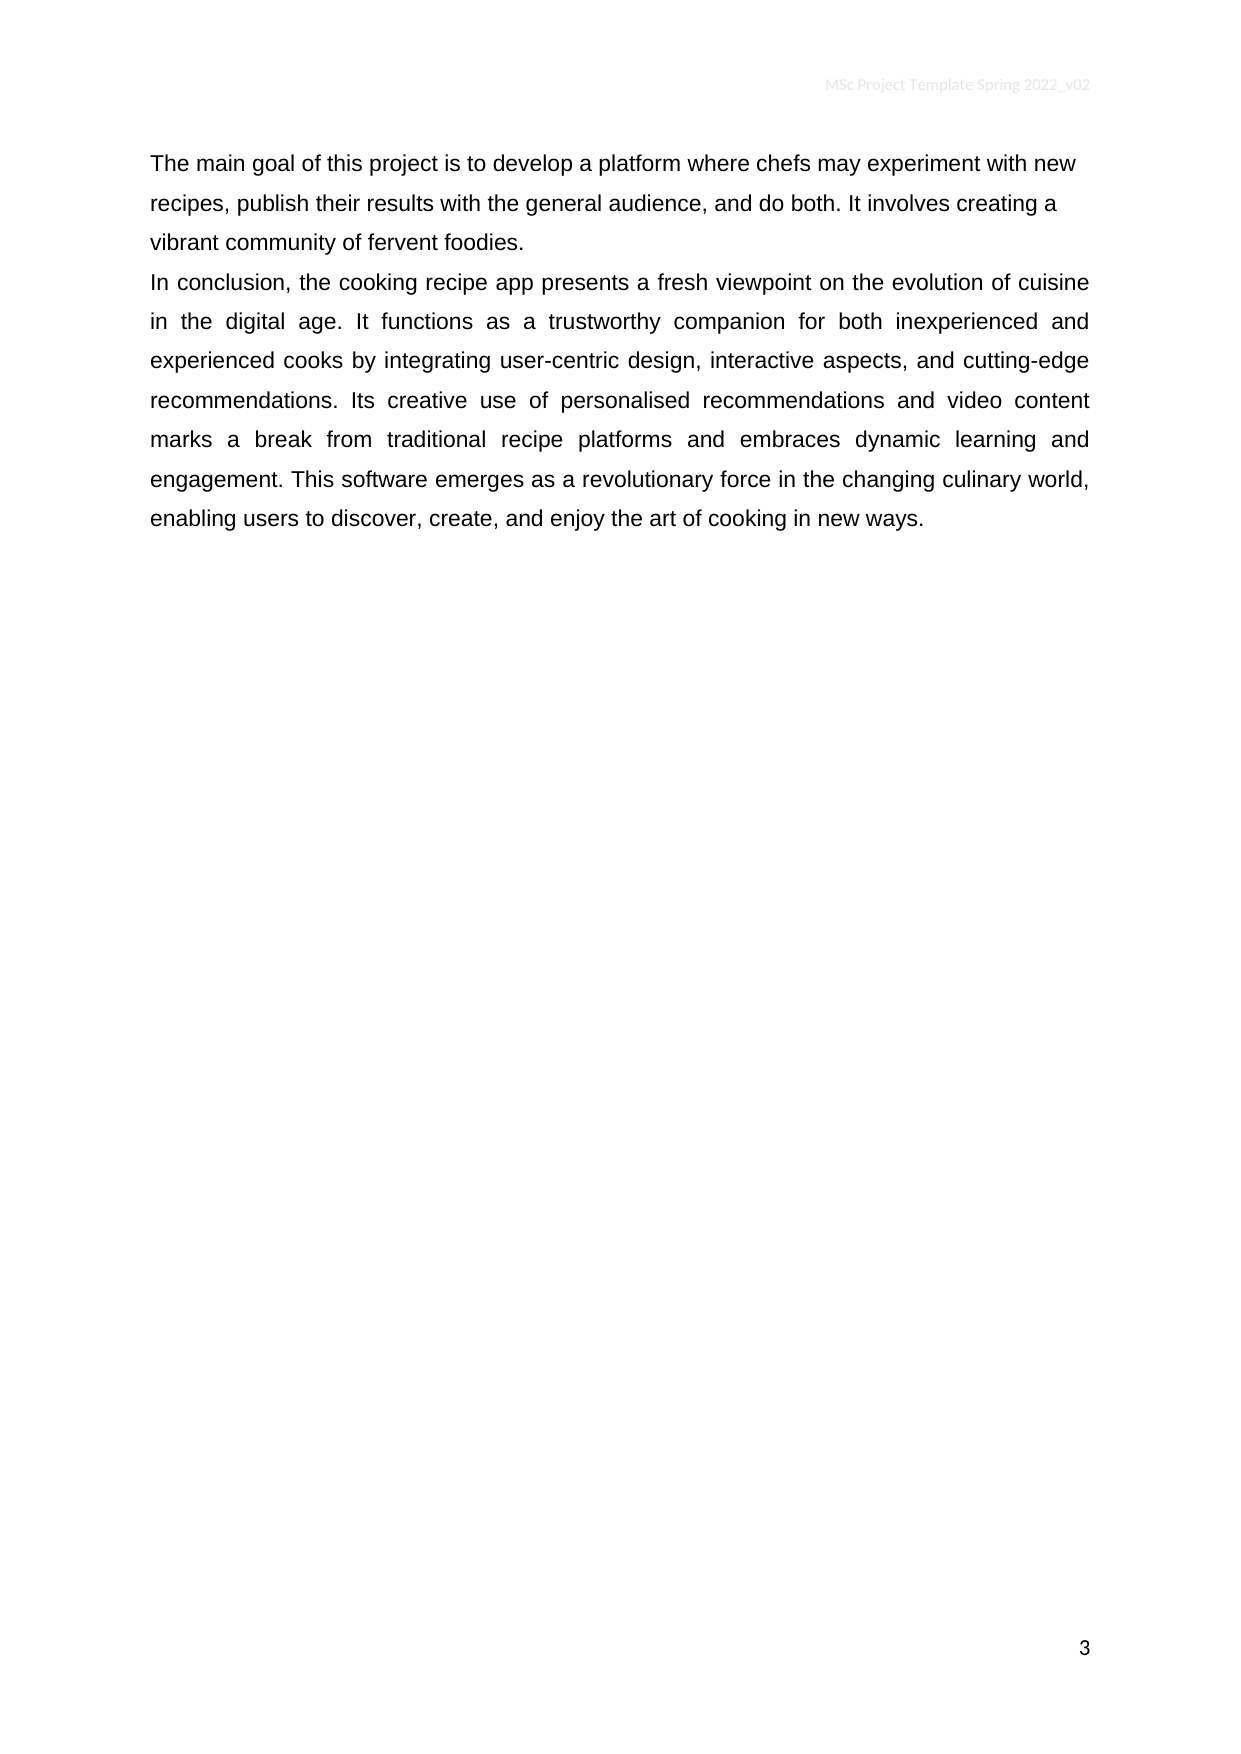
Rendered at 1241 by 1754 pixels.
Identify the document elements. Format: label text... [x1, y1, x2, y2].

text The main goal of this project is to develop a platform where chefs may experiment with new recipes, publish their results with the general audience, and do both. It involves creating a vibrant community of fervent foodies. [150, 150, 1090, 255]
text In conclusion, the cooking recipe app presents a fresh viewpoint on the evolution of cuisine in the digital age. It functions as a trustworthy companion for both inexperienced and experienced cooks by integrating user-centric design, interactive aspects, and cutting-edge recommendations. Its creative use of personalised recommendations and video content marks a break from traditional recipe platforms and embraces dynamic learning and engagement. This software emerges as a revolutionary force in the changing culinary world, enabling users to discover, create, and enjoy the art of cooking in new ways. [150, 268, 1090, 532]
